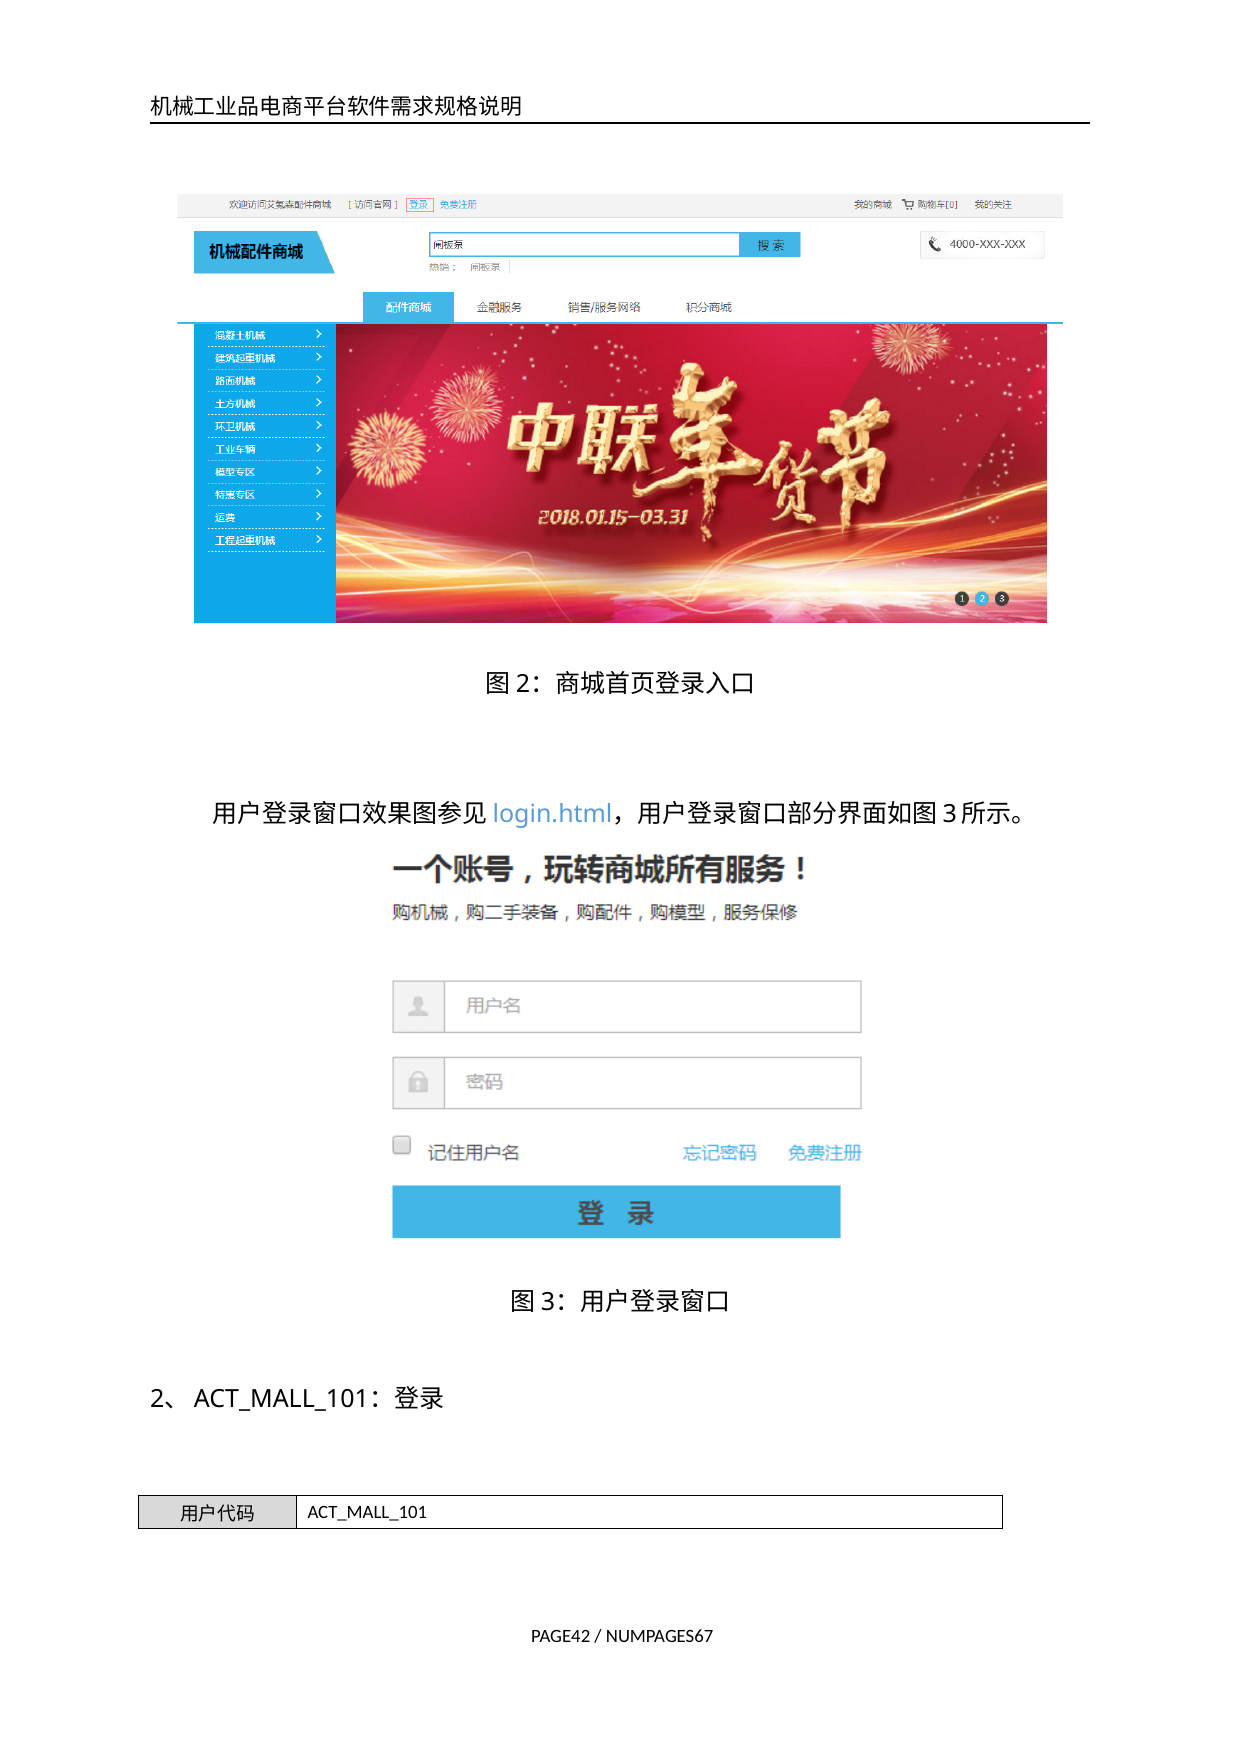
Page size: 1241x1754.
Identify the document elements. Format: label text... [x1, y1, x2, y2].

picture [369, 844, 871, 1254]
picture [177, 194, 1063, 634]
text 用户登录窗口效果图参见login.html，用户登录窗口部分界面如图3所示。 [150, 779, 1090, 844]
list ACT_MALL_101：登录 [150, 1364, 1090, 1429]
table_header 用户代码 [139, 1496, 296, 1528]
table_header ACT_MALL_101 [297, 1496, 1002, 1528]
text 图2：商城首页登录入口 [150, 649, 1090, 714]
text 图3：用户登录窗口 [150, 1267, 1090, 1332]
